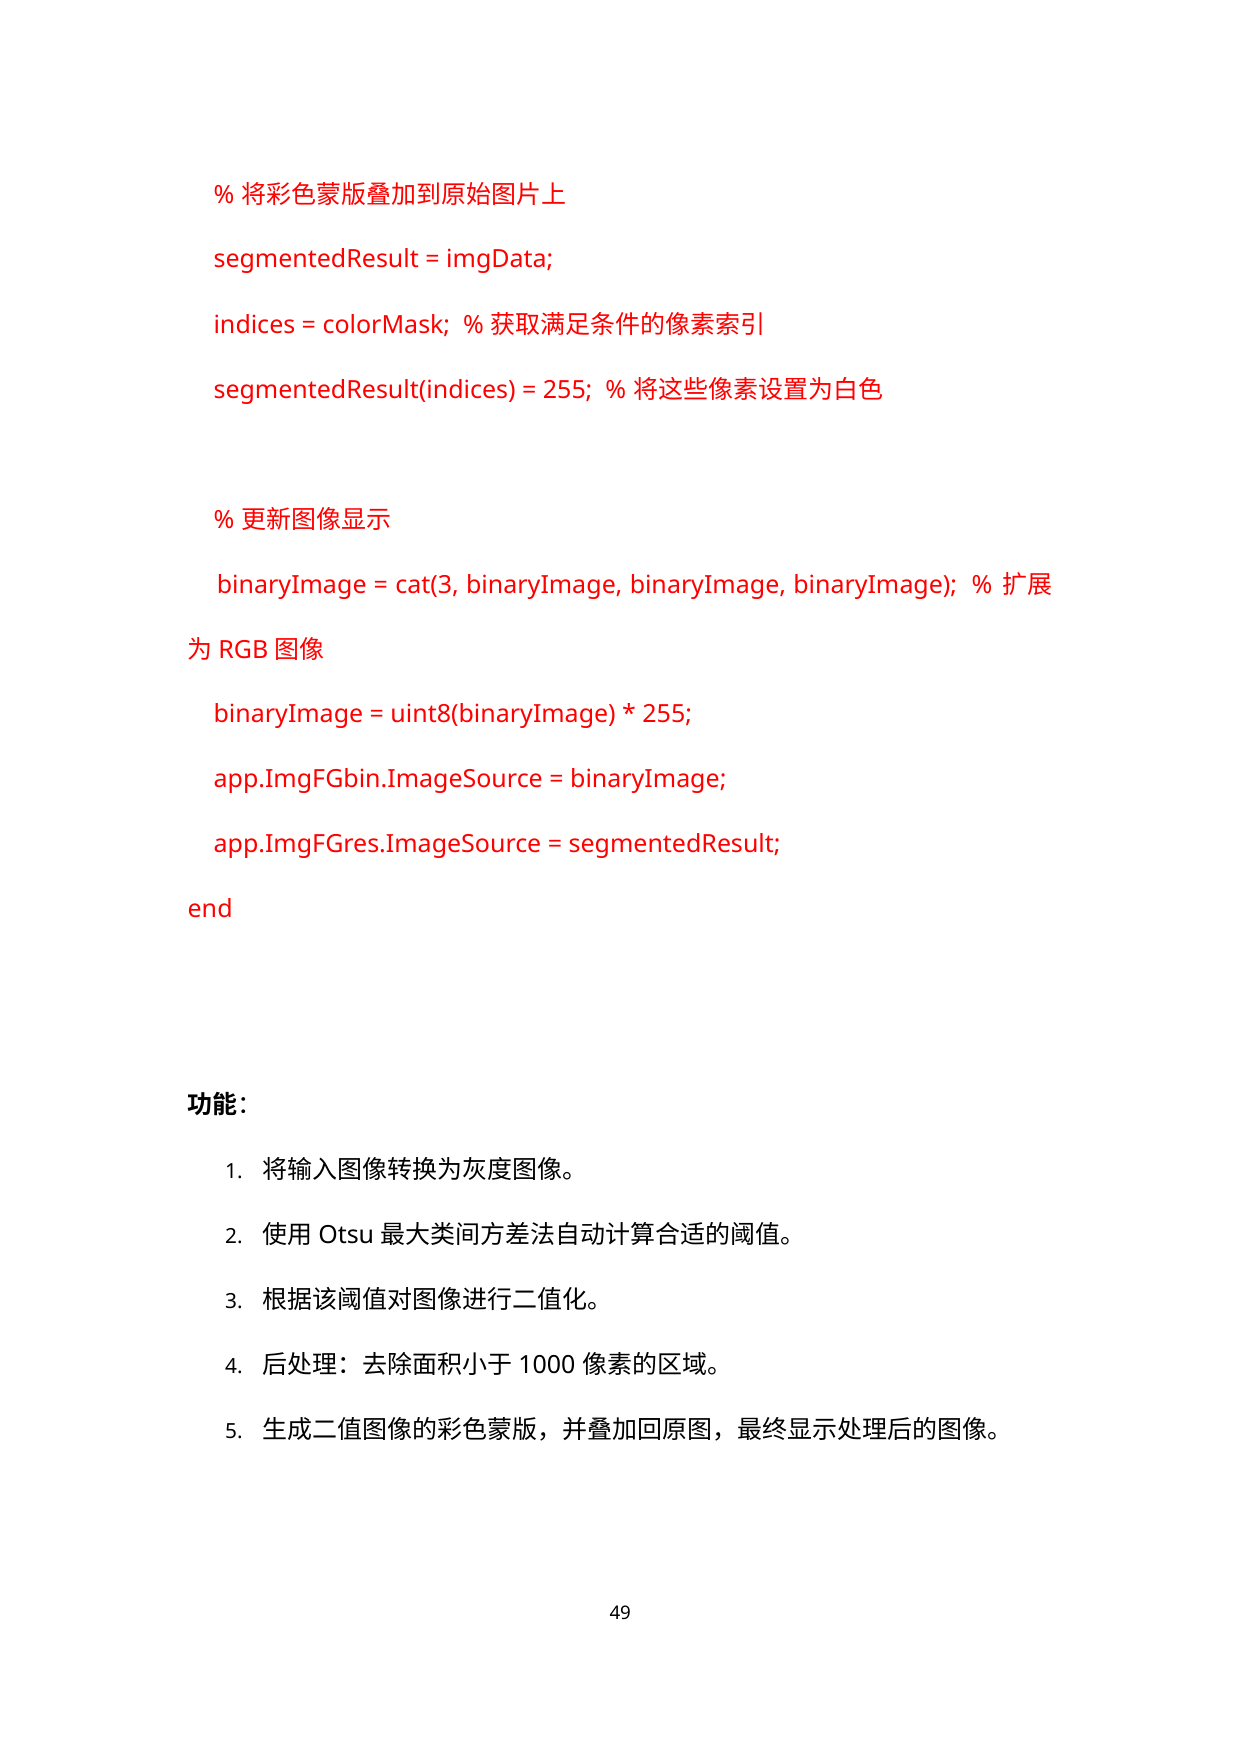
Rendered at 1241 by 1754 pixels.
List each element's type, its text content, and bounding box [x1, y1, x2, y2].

text indices = colorMask; % 获取满足条件的像素索引 [187, 290, 1053, 355]
text segmentedResult = imgData; [187, 225, 1053, 290]
text app.ImgFGres.ImageSource = segmentedResult; [187, 810, 1053, 875]
text app.ImgFGbin.ImageSource = binaryImage; [187, 745, 1053, 810]
text % 更新图像显示 [187, 485, 1053, 550]
text end [187, 875, 1053, 940]
list 将输入图像转换为灰度图像。 [225, 1135, 1053, 1200]
list 根据该阈值对图像进行二值化。 [225, 1265, 1053, 1330]
text segmentedResult(indices) = 255; % 将这些像素设置为白色 [187, 355, 1053, 420]
list 后处理：去除面积小于 1000 像素的区域。 [225, 1330, 1053, 1395]
list 使用 Otsu 最大类间方差法自动计算合适的阈值。 [225, 1200, 1053, 1265]
text binaryImage = cat(3, binaryImage, binaryImage, binaryImage); % 扩展为 RGB 图像 [187, 550, 1053, 680]
text % 将彩色蒙版叠加到原始图片上 [187, 160, 1053, 225]
text 功能： [187, 1070, 1053, 1135]
list 生成二值图像的彩色蒙版，并叠加回原图，最终显示处理后的图像。 [225, 1395, 1053, 1460]
text binaryImage = uint8(binaryImage) * 255; [187, 680, 1053, 745]
